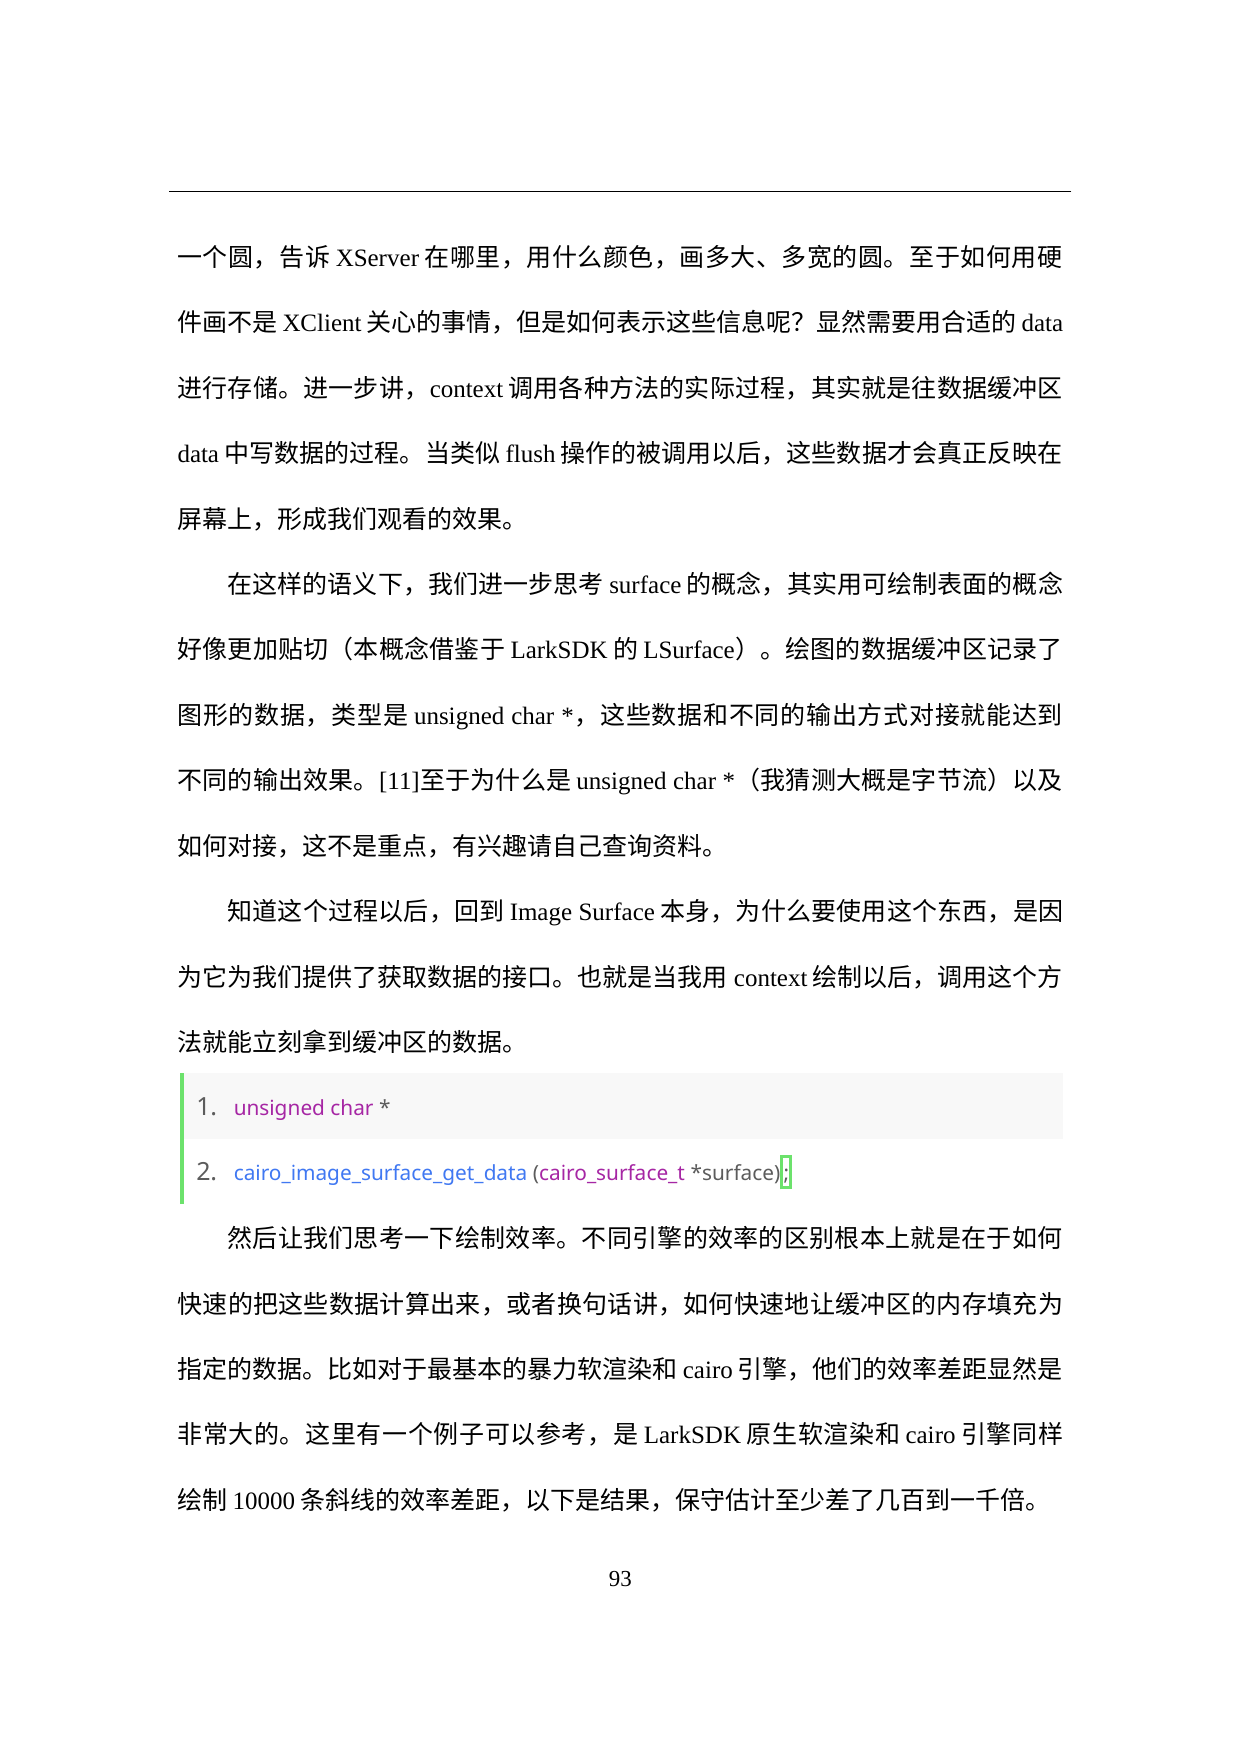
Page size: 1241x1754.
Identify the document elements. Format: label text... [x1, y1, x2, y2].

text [177, 223, 1063, 550]
text 然后让我们思考一下绘制效率。不同引擎的效率的区别根本上就是在于如何快速的把这些数据计算出来，或者换句话讲，如何快速地让缓冲区的内存填充为指定的数据。比如对于最基本的暴力软渲染和cairo引擎，他们的效率差距显然是非常大的。这里有一个例子可以参考，是LarkSDK原生软渲染和cairo引擎同样绘制10000条斜线的效率差距，以下是结果，保守估计至少差了几百到一千倍。 [177, 1204, 1063, 1531]
text 在这样的语义下，我们进一步思考surface的概念，其实用可绘制表面的概念好像更加贴切（本概念借鉴于LarkSDK的LSurface）。绘图的数据缓冲区记录了图形的数据，类型是unsigned char *，这些数据和不同的输出方式对接就能达到不同的输出效果。[11]至于为什么是unsigned char *（我猜测大概是字节流）以及如何对接，这不是重点，有兴趣请自己查询资料。 [177, 550, 1063, 877]
list unsigned char * [184, 1073, 1063, 1139]
list cairo_image_surface_get_data (cairo_surface_t *surface); [184, 1139, 1063, 1204]
text 知道这个过程以后，回到Image Surface本身，为什么要使用这个东西，是因为它为我们提供了获取数据的接口。也就是当我用context绘制以后，调用这个方法就能立刻拿到缓冲区的数据。 [177, 877, 1063, 1073]
